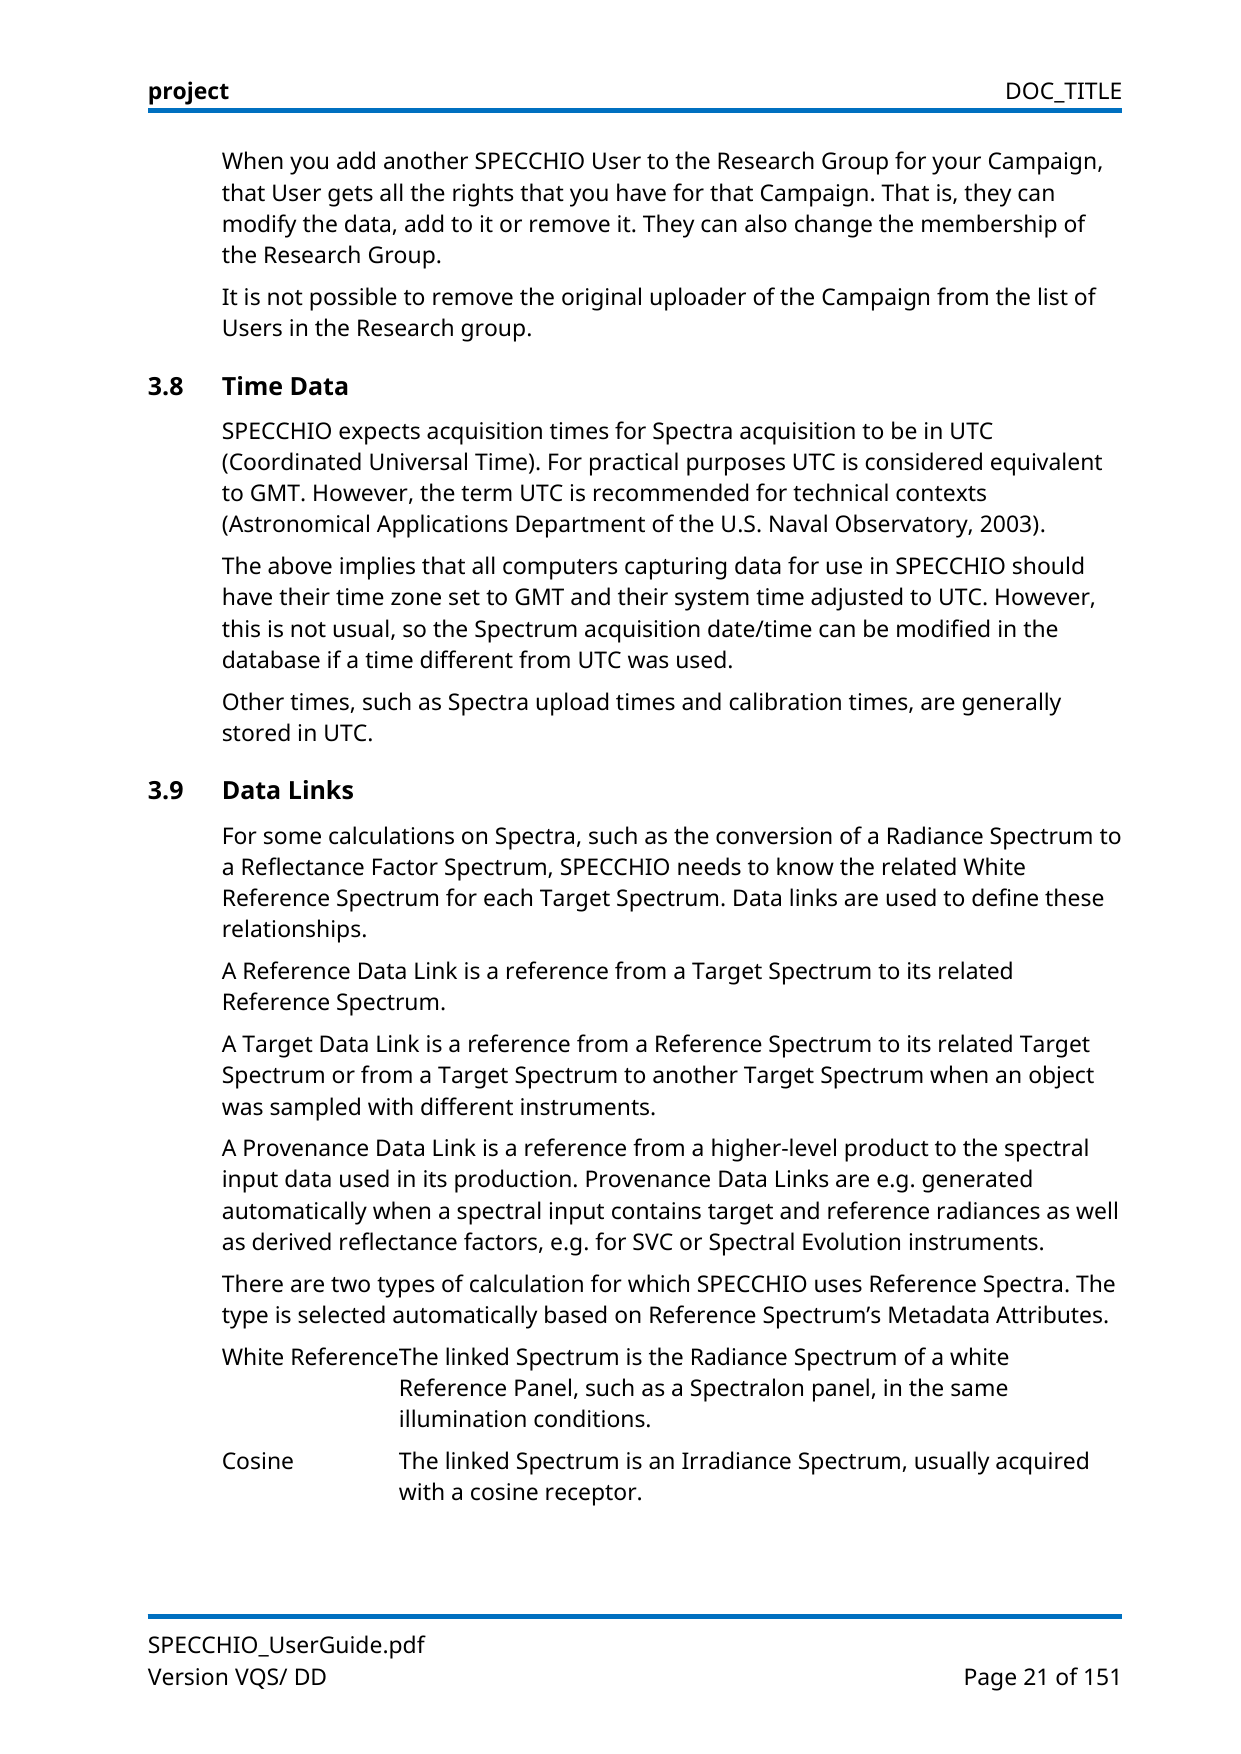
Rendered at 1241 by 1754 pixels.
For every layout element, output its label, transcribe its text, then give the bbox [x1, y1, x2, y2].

text A Reference Data Link is a reference from a Target Spectrum to its related Reference Spectrum. [222, 955, 1122, 1017]
text A Target Data Link is a reference from a Reference Spectrum to its related Target Spectrum or from a Target Spectrum to another Target Spectrum when an object was sampled with different instruments. [222, 1028, 1122, 1122]
text Cosine The linked Spectrum is an Irradiance Spectrum, usually acquired with a cosine receptor. [222, 1444, 1122, 1507]
text Other times, such as Spectra upload times and calibration times, are generally stored in UTC. [222, 686, 1122, 748]
text The above implies that all computers capturing data for use in SPECCHIO should have their time zone set to GMT and their system time adjusted to UTC. However, this is not usual, so the Spectrum acquisition date/time can be modified in the database if a time different from UTC was used. [222, 550, 1122, 675]
text For some calculations on Spectra, such as the conversion of a Radiance Spectrum to a Reflectance Factor Spectrum, SPECCHIO needs to know the related White Reference Spectrum for each Target Spectrum. Data links are used to define these relationships. [222, 819, 1122, 944]
text White Reference The linked Spectrum is the Radiance Spectrum of a white Reference Panel, such as a Spectralon panel, in the same illumination conditions. [222, 1340, 1122, 1434]
text SPECCHIO expects acquisition times for Spectra acquisition to be in UTC (Coordinated Universal Time). For practical purposes UTC is considered equivalent to GMT. However, the term UTC is recommended for technical contexts . [222, 415, 1122, 540]
subtitle Time Data [148, 368, 1122, 402]
text When you add another SPECCHIO User to the Research Group for your Campaign, that User gets all the rights that you have for that Campaign. That is, they can modify the data, add to it or remove it. They can also change the membership of the Research Group. [222, 145, 1122, 270]
text It is not possible to remove the original uploader of the Campaign from the list of Users in the Research group. [222, 281, 1122, 343]
subtitle Data Links [148, 773, 1122, 807]
text A Provenance Data Link is a reference from a higher-level product to the spectral input data used in its production. Provenance Data Links are e.g. generated automatically when a spectral input contains target and reference radiances as well as derived reflectance factors, e.g. for SVC or Spectral Evolution instruments. [222, 1132, 1122, 1257]
text There are two types of calculation for which SPECCHIO uses Reference Spectra. The type is selected automatically based on Reference Spectrum’s Metadata Attributes. [222, 1267, 1122, 1330]
